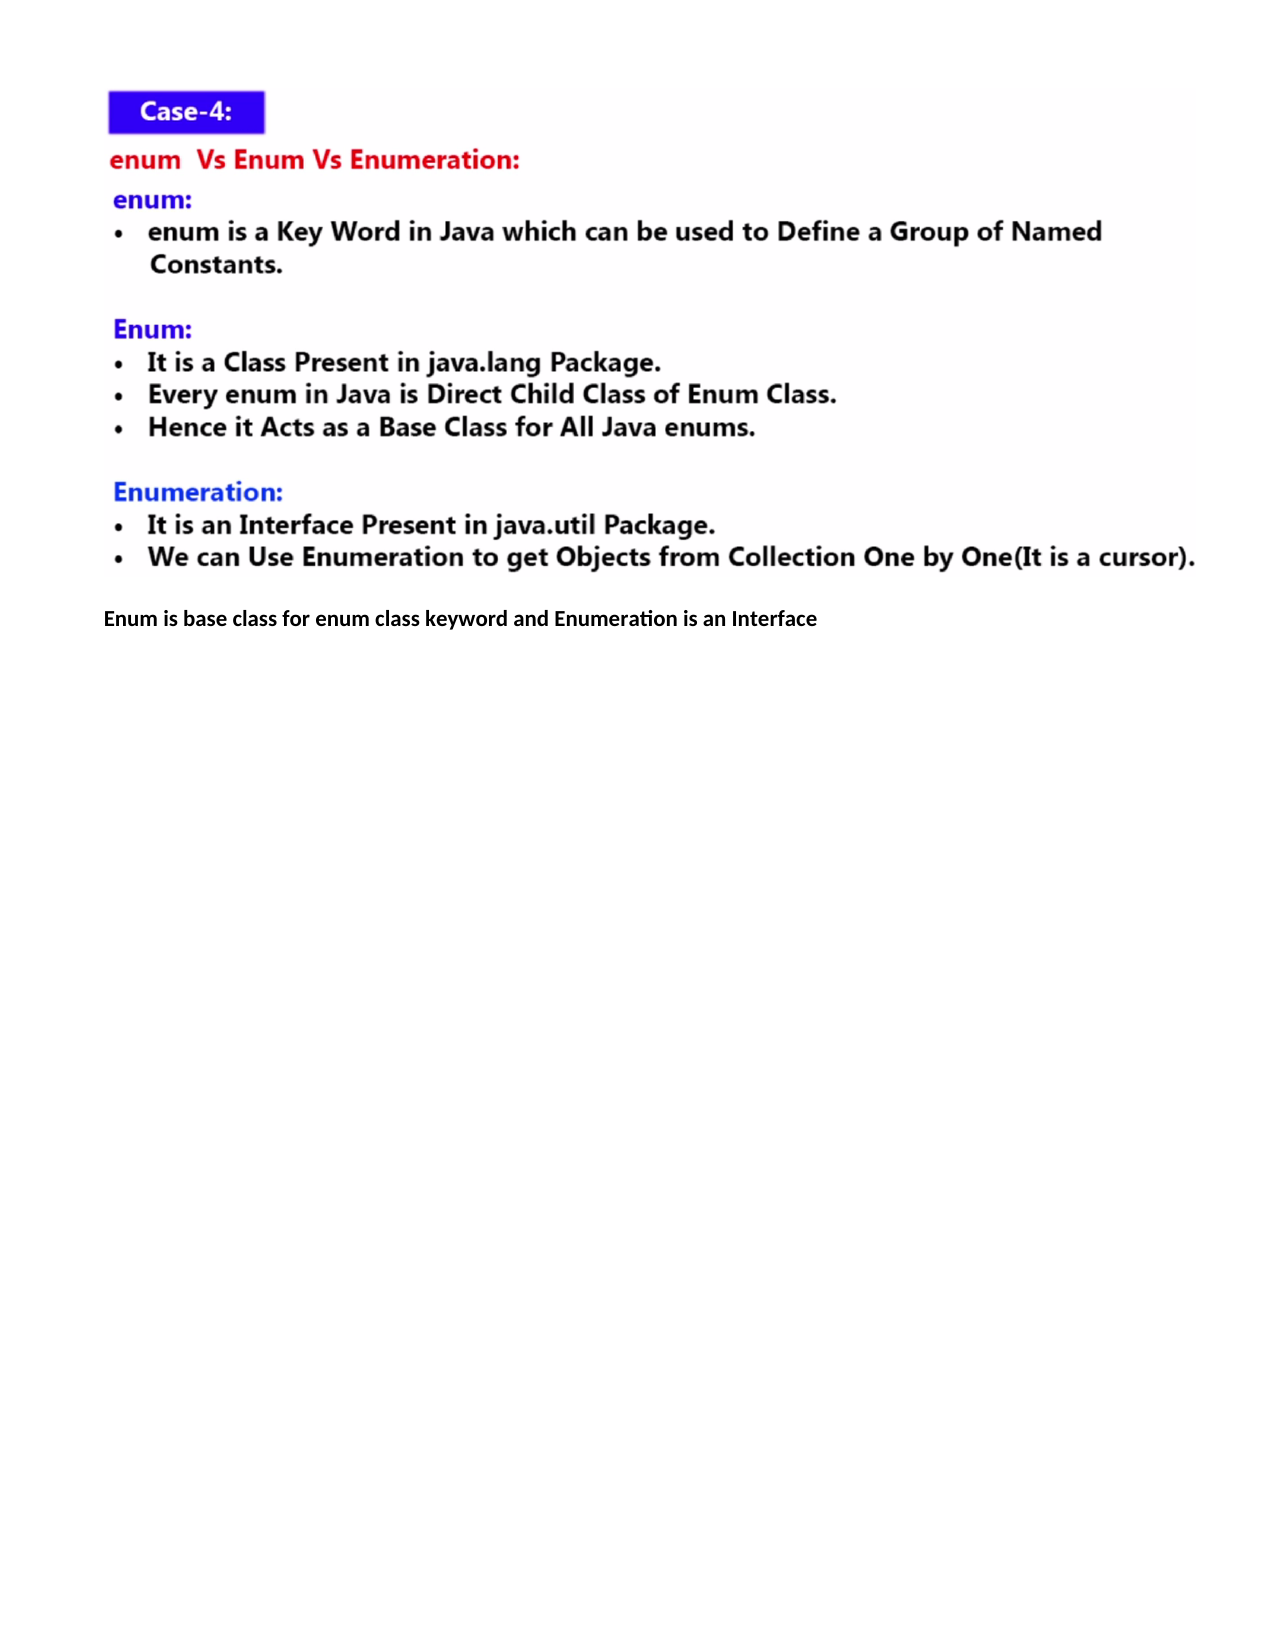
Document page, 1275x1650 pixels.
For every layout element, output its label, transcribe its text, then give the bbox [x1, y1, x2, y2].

text Enum is base class for enum class keyword and Enumeration is an Interface [103, 604, 1196, 632]
picture [103, 88, 1197, 577]
